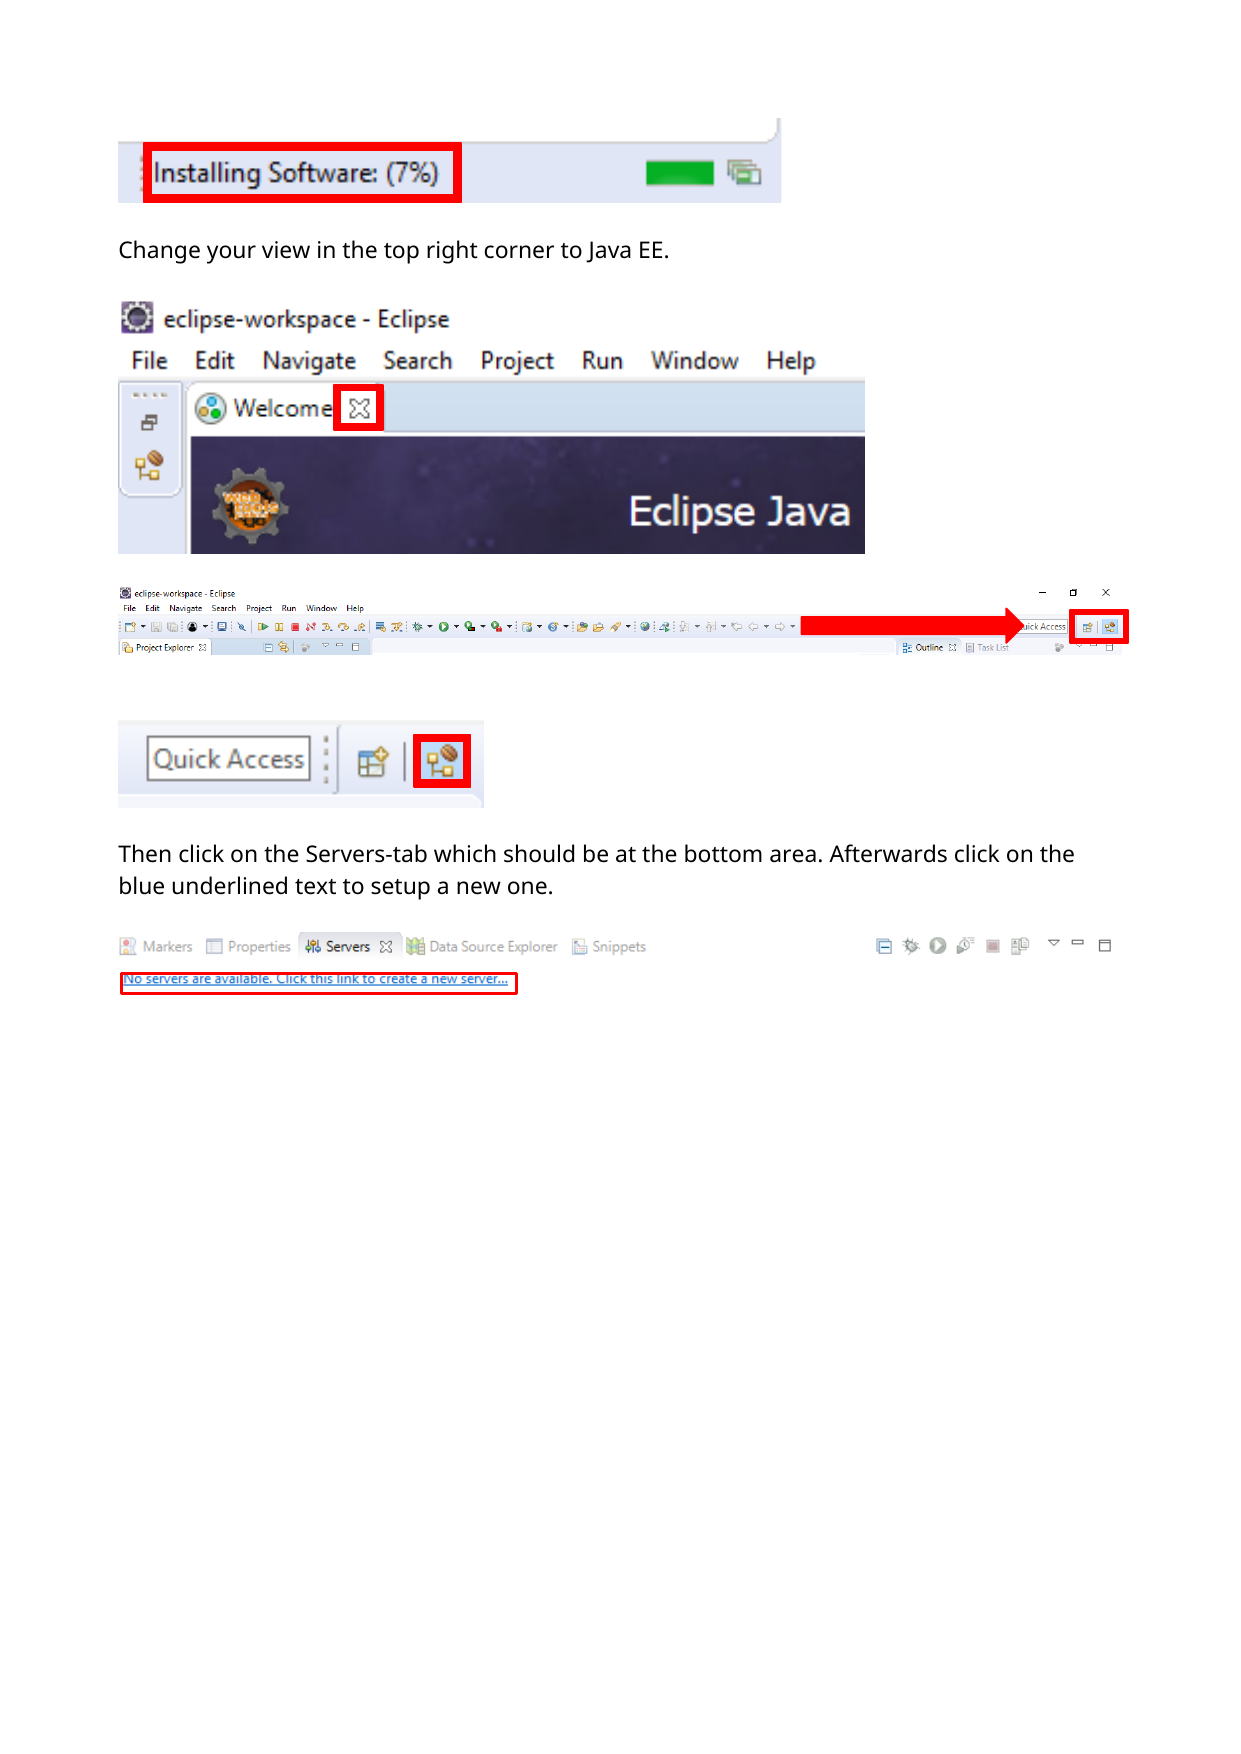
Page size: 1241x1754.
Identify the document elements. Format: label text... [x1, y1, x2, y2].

picture [152, 151, 453, 194]
picture [118, 296, 865, 554]
picture [1075, 615, 1123, 638]
picture [118, 686, 484, 808]
picture [118, 585, 1123, 655]
picture [118, 932, 1123, 1169]
text Then click on the Servers-tab which should be at the bottom area. Afterwards click on the blue underlined text to setup a new one. [118, 838, 1122, 901]
picture [118, 118, 782, 203]
text Change your view in the top right corner to Java EE. [118, 234, 1122, 265]
